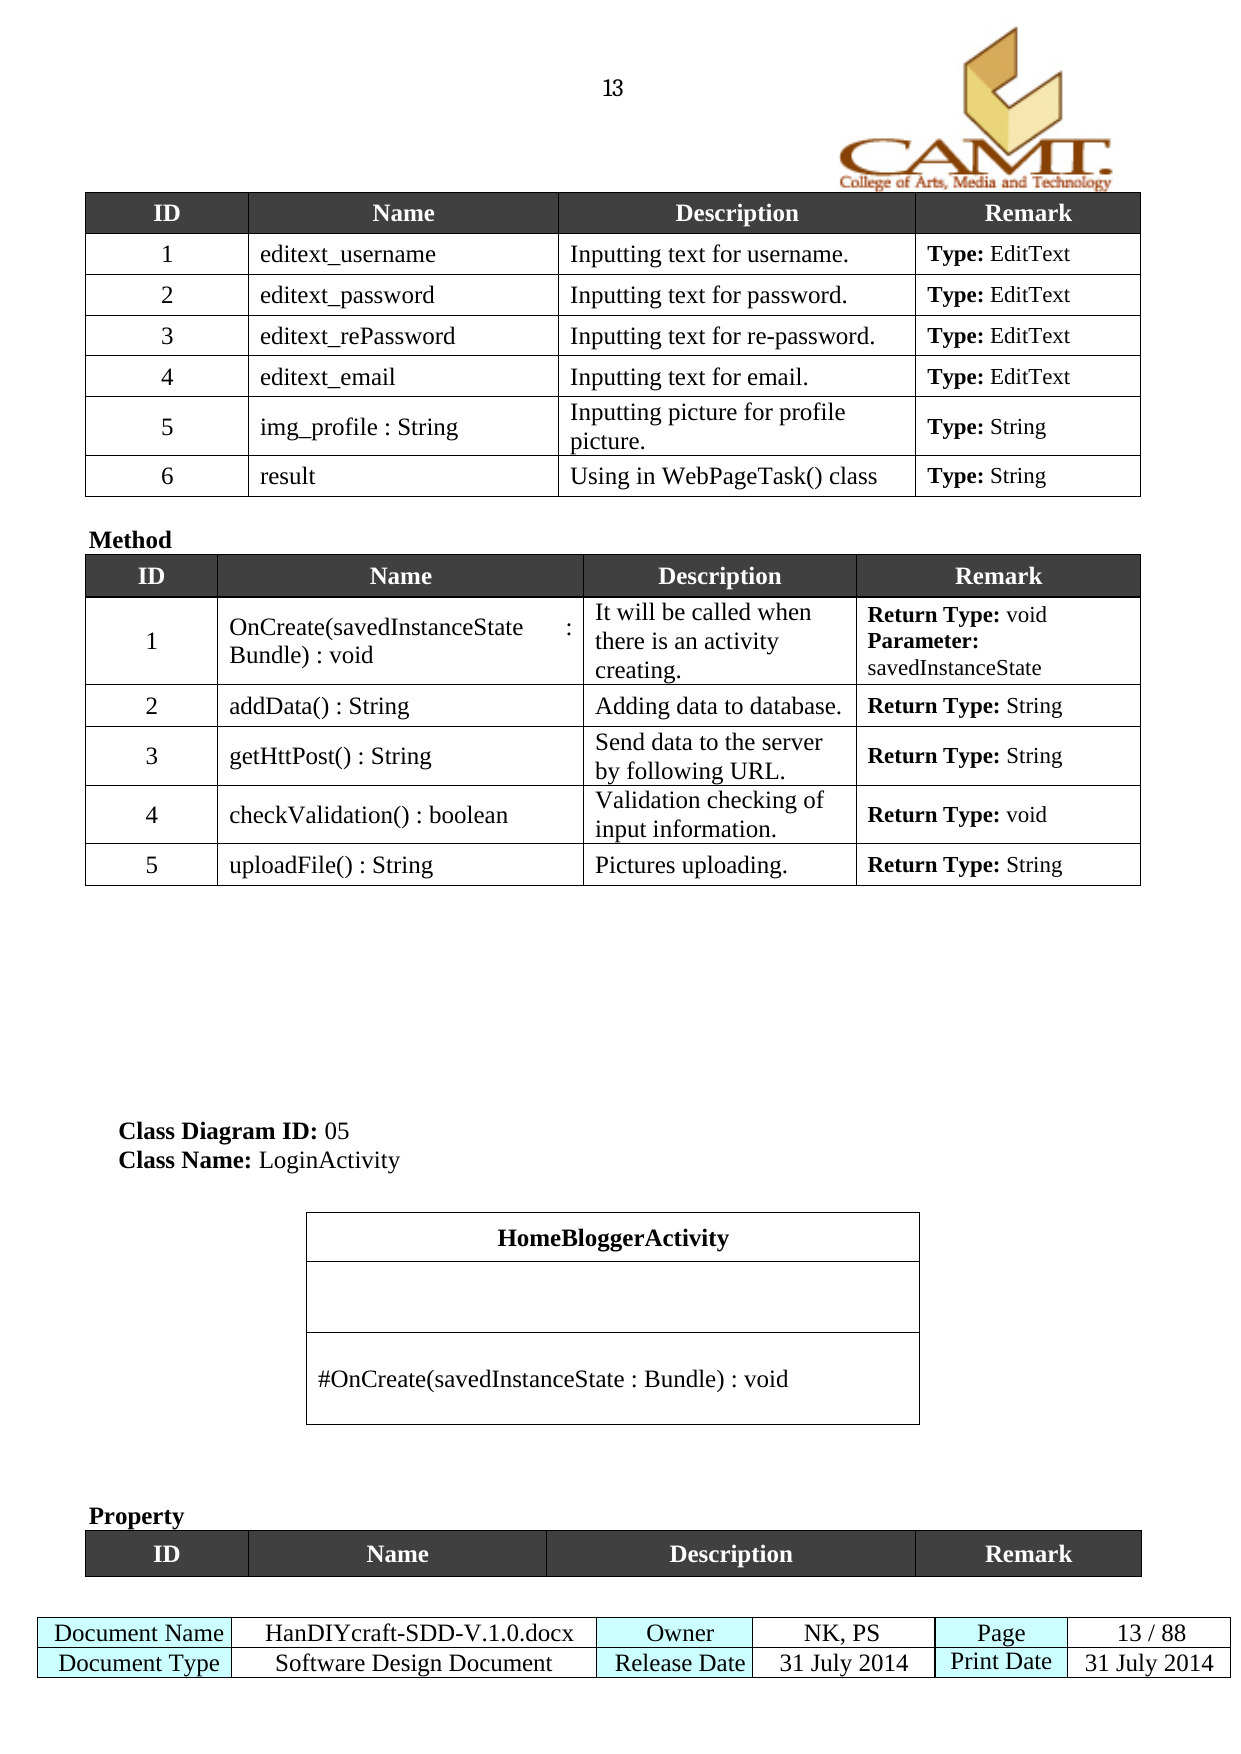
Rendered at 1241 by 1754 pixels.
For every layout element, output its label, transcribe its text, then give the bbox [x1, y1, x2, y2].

text Method [88, 525, 1108, 554]
table_cell Inputting picture for profile picture. [559, 397, 915, 455]
table_cell OnCreate(savedInstanceState : Bundle) : void [218, 598, 583, 684]
table_header Name [218, 555, 583, 596]
table_cell Inputting text for re-password. [559, 316, 915, 355]
table_cell Type: EditText [916, 316, 1140, 355]
table_cell 1 [86, 598, 217, 684]
table_cell addData() : String [218, 685, 583, 726]
table_cell Return Type: String [857, 844, 1140, 885]
table_cell 3 [86, 727, 217, 784]
table_header Name [249, 1531, 546, 1576]
table_header Remark [916, 193, 1140, 233]
table_cell Using in WebPageTask() class [559, 456, 915, 496]
table_header Remark [857, 555, 1140, 596]
table_cell Type: EditText [916, 234, 1140, 274]
table_cell editext_password [249, 275, 558, 314]
table_cell Pictures uploading. [584, 844, 856, 885]
text Class Diagram ID: 05 [118, 1116, 1108, 1145]
table_cell editext_username [249, 234, 558, 274]
table_header ID [86, 193, 248, 233]
table_cell 2 [86, 275, 248, 314]
table_header ID [86, 1531, 248, 1576]
table_cell result [249, 456, 558, 496]
table_cell Return Type: void Parameter: savedInstanceState [857, 598, 1140, 684]
table_header Description [584, 555, 856, 596]
table_cell uploadFile() : String [218, 844, 583, 885]
table_cell 3 [86, 316, 248, 355]
table_cell 4 [86, 786, 217, 843]
table_cell Inputting text for email. [559, 356, 915, 396]
table_cell checkValidation() : boolean [218, 786, 583, 843]
table_cell 2 [86, 685, 217, 726]
table_cell Validation checking of input information. [584, 786, 856, 843]
table_cell 4 [86, 356, 248, 396]
table_header ID [86, 555, 217, 596]
table_cell editext_rePassword [249, 316, 558, 355]
list Property [88, 1501, 1108, 1530]
table_cell 5 [86, 397, 248, 455]
table_cell Type: String [916, 397, 1140, 455]
table_cell Return Type: void [857, 786, 1140, 843]
table_cell getHttPost() : String [218, 727, 583, 784]
table_cell Type: String [916, 456, 1140, 496]
table_cell 1 [86, 234, 248, 274]
table_cell Send data to the server by following URL. [584, 727, 856, 784]
table_header Description [547, 1531, 915, 1576]
table_header Remark [916, 1531, 1141, 1576]
table_cell Inputting text for username. [559, 234, 915, 274]
picture [755, 18, 1221, 207]
table_cell Inputting text for password. [559, 275, 915, 314]
table_header Name [249, 193, 558, 233]
text Class Name: LoginActivity [118, 1145, 1108, 1174]
table_cell 5 [86, 844, 217, 885]
table_cell editext_email [249, 356, 558, 396]
table_cell img_profile : String [249, 397, 558, 455]
table_cell It will be called when there is an activity creating. [584, 598, 856, 684]
table_cell Return Type: String [857, 685, 1140, 726]
table_cell #OnCreate(savedInstanceState : Bundle) : void [307, 1333, 919, 1423]
table_header HomeBloggerActivity [307, 1213, 919, 1261]
table_cell Adding data to database. [584, 685, 856, 726]
table_cell [307, 1262, 919, 1332]
table_cell 6 [86, 456, 248, 496]
table_header Description [559, 193, 915, 233]
table_cell Type: EditText [916, 275, 1140, 314]
table_cell Return Type: String [857, 727, 1140, 784]
table_cell Type: EditText [916, 356, 1140, 396]
